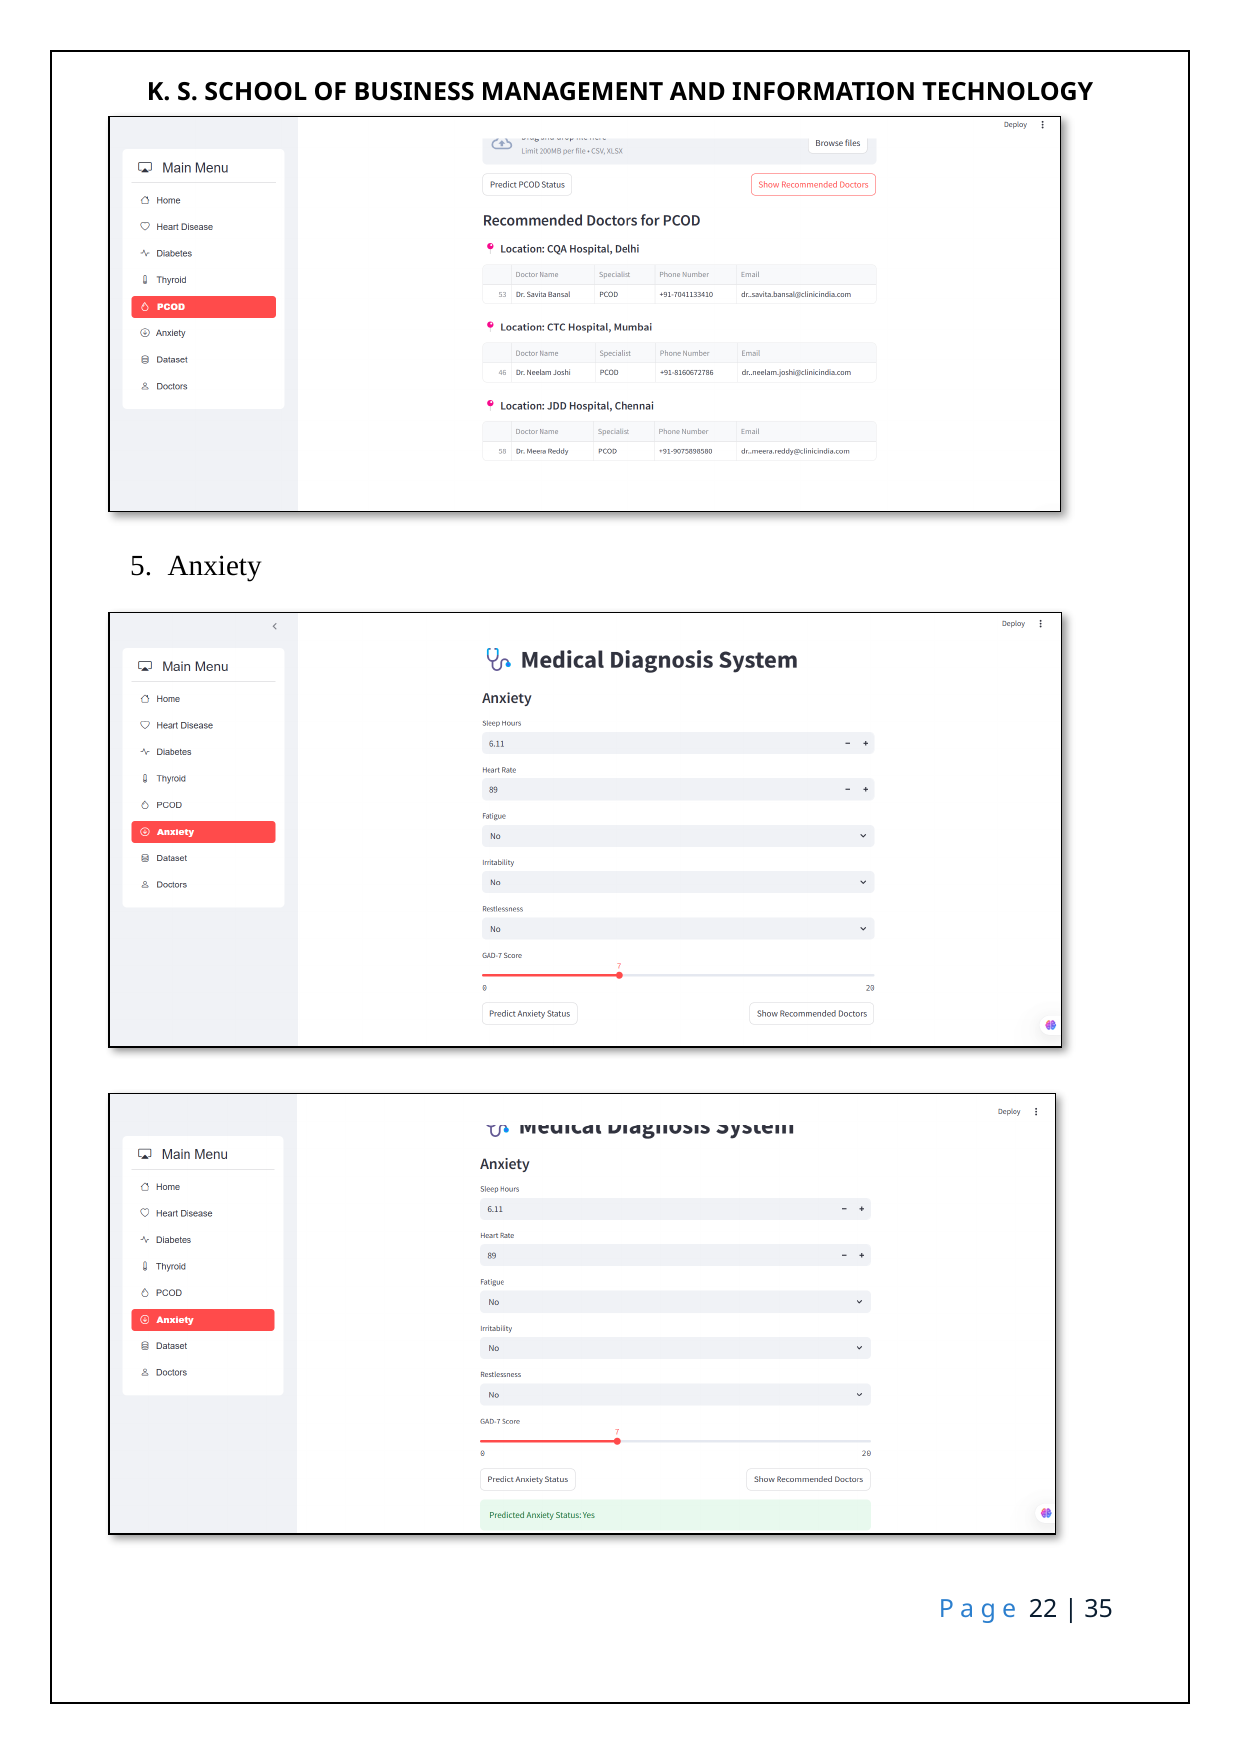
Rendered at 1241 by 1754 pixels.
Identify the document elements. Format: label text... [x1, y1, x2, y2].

list Anxiety [130, 548, 1140, 582]
picture [110, 117, 1060, 511]
picture [110, 613, 1061, 1046]
picture [110, 1094, 1055, 1533]
